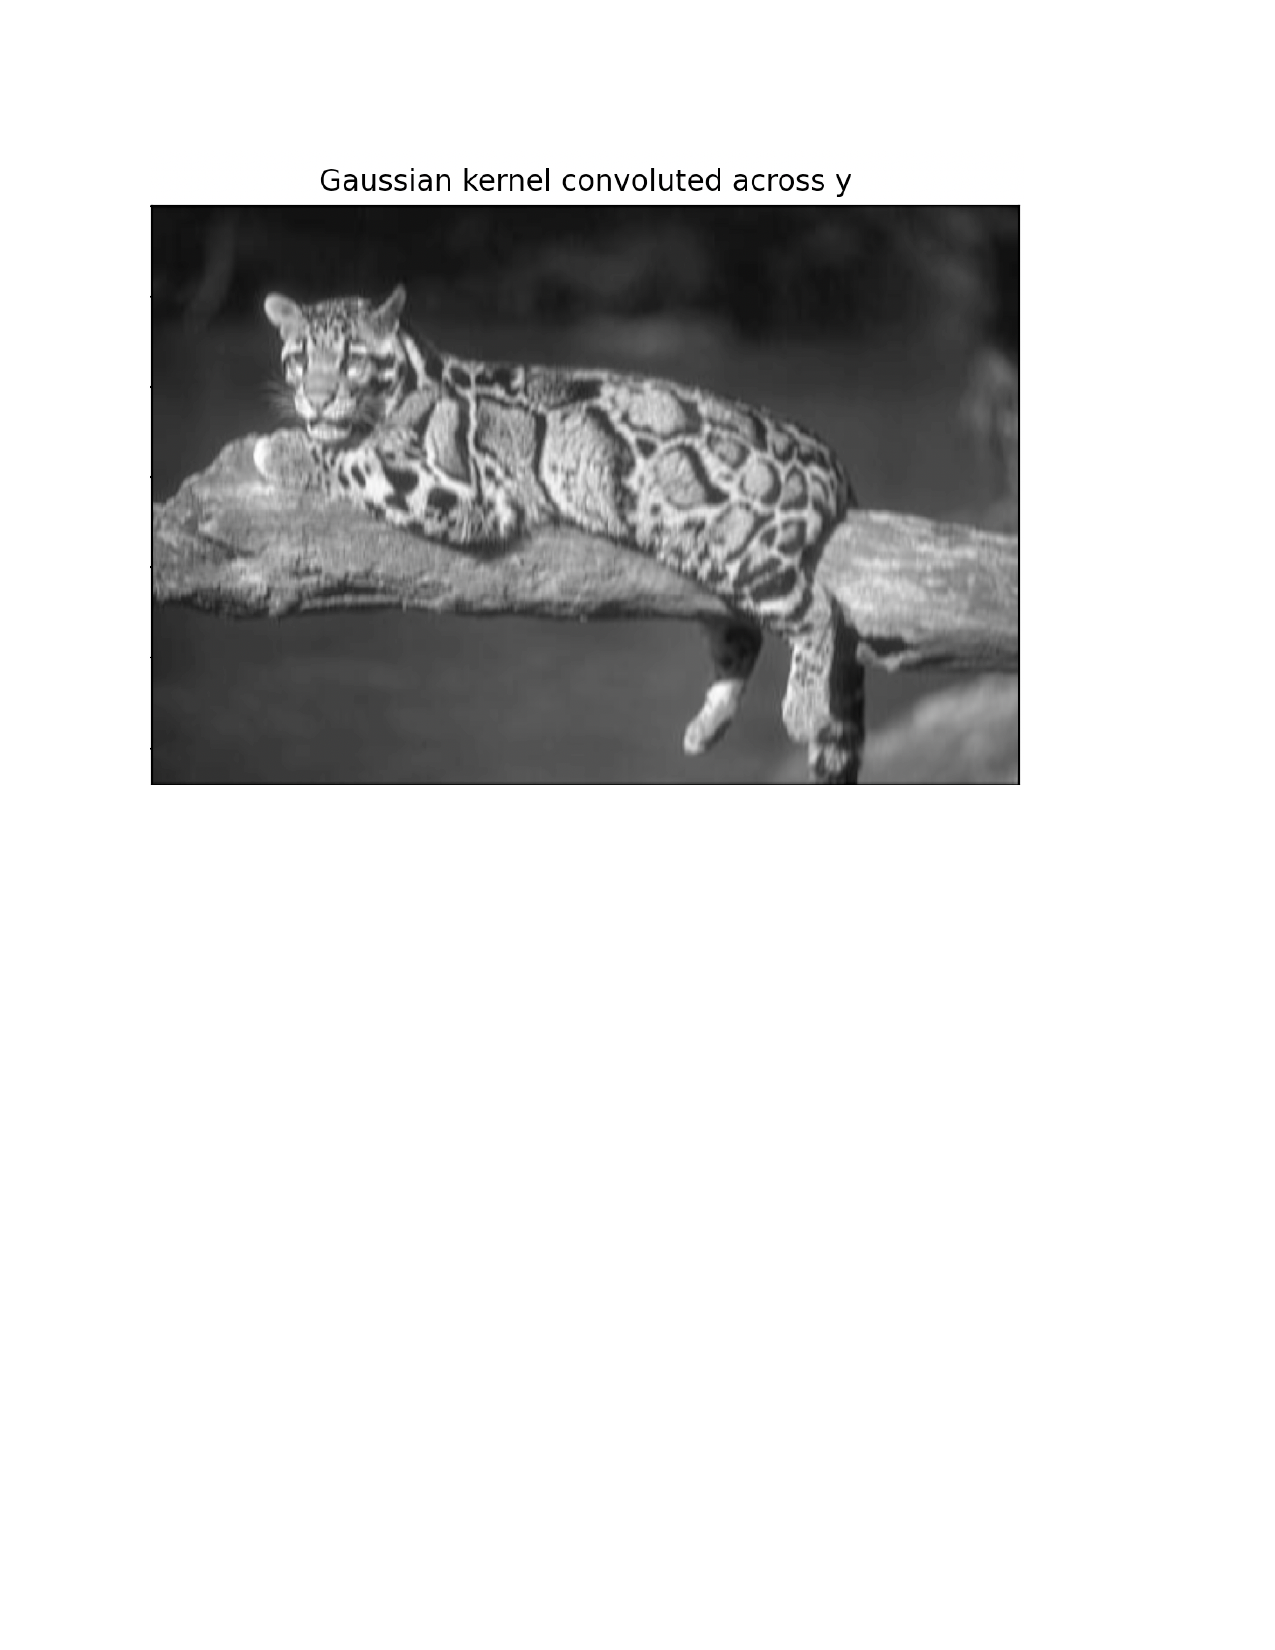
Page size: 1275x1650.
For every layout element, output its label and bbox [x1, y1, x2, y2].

picture [150, 150, 1024, 785]
